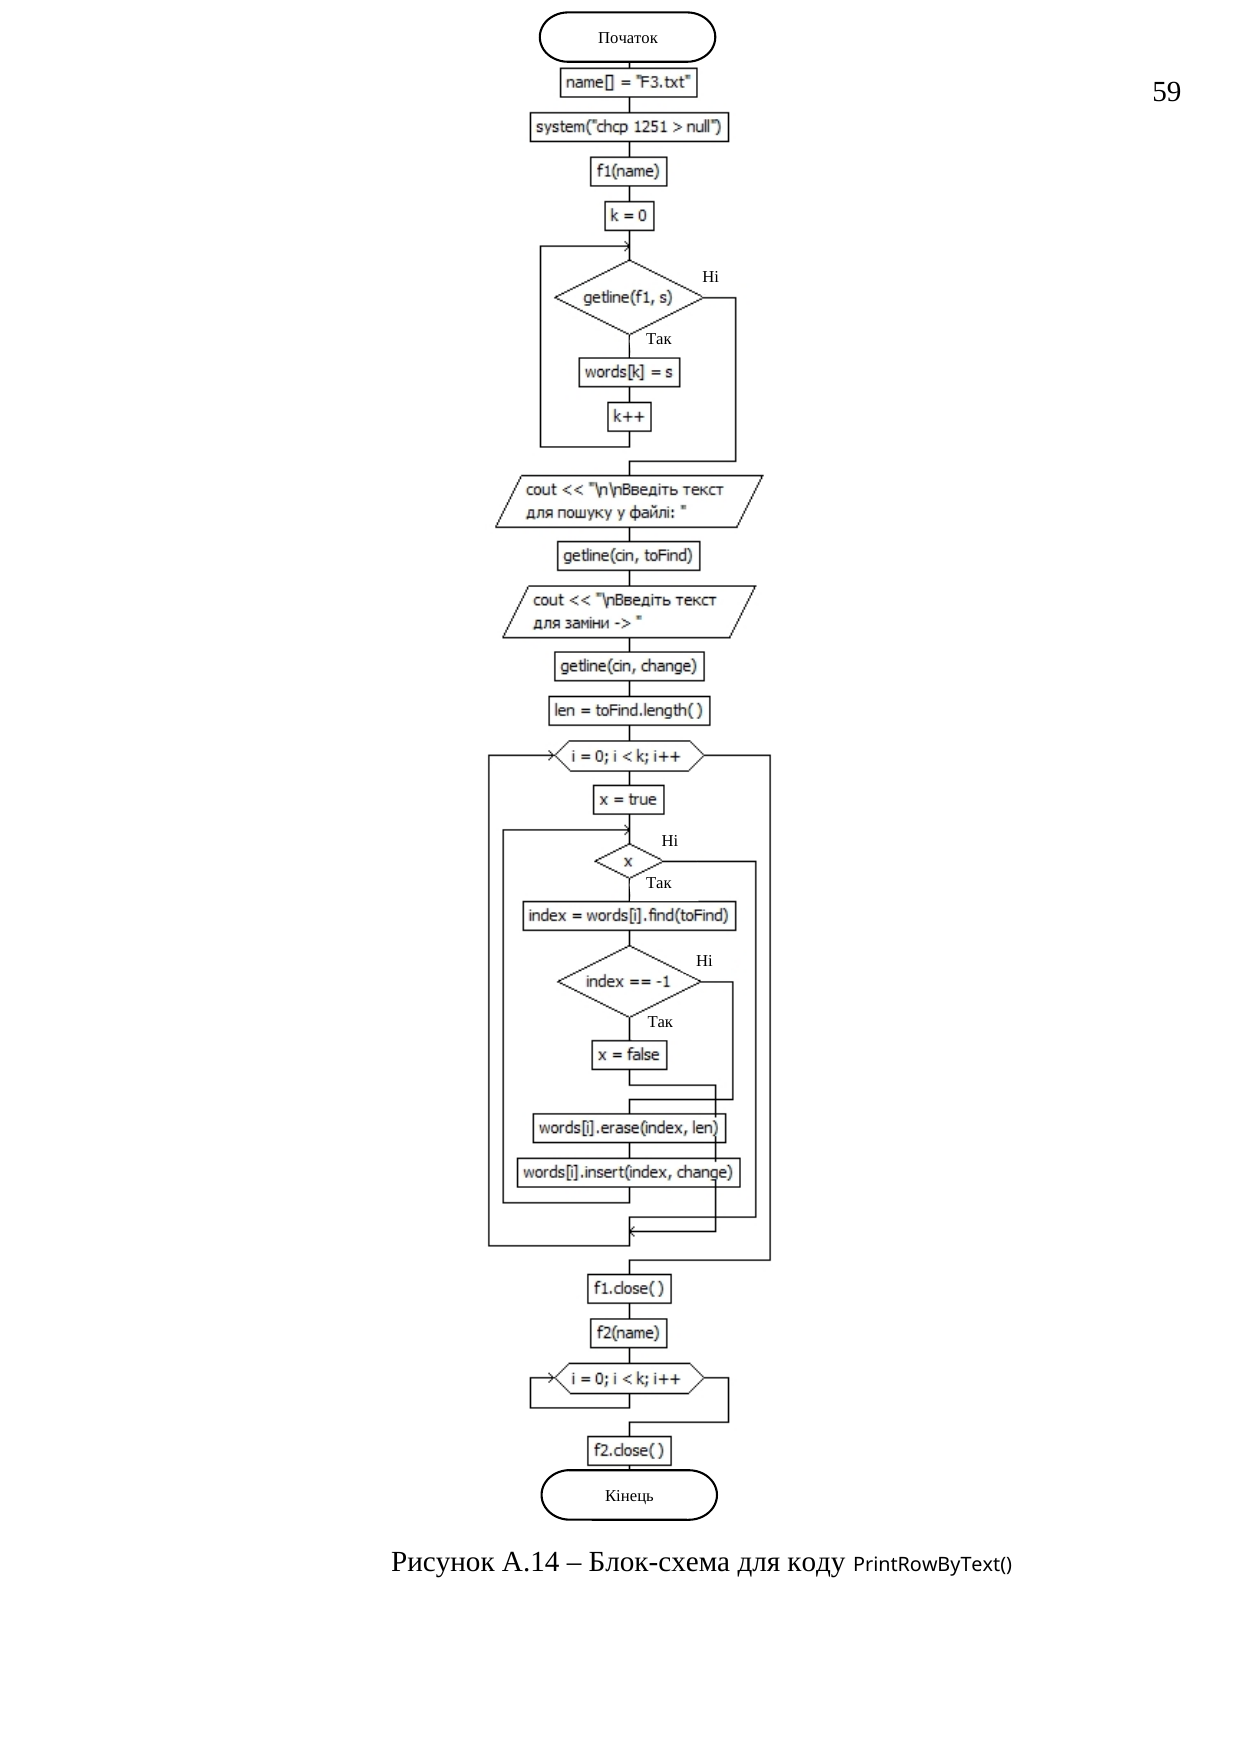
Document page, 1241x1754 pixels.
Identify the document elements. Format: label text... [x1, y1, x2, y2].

text Рисунок A.14 – Блок-схема для коду PrintRowByText() [148, 1544, 1181, 1578]
picture [474, 59, 784, 1471]
